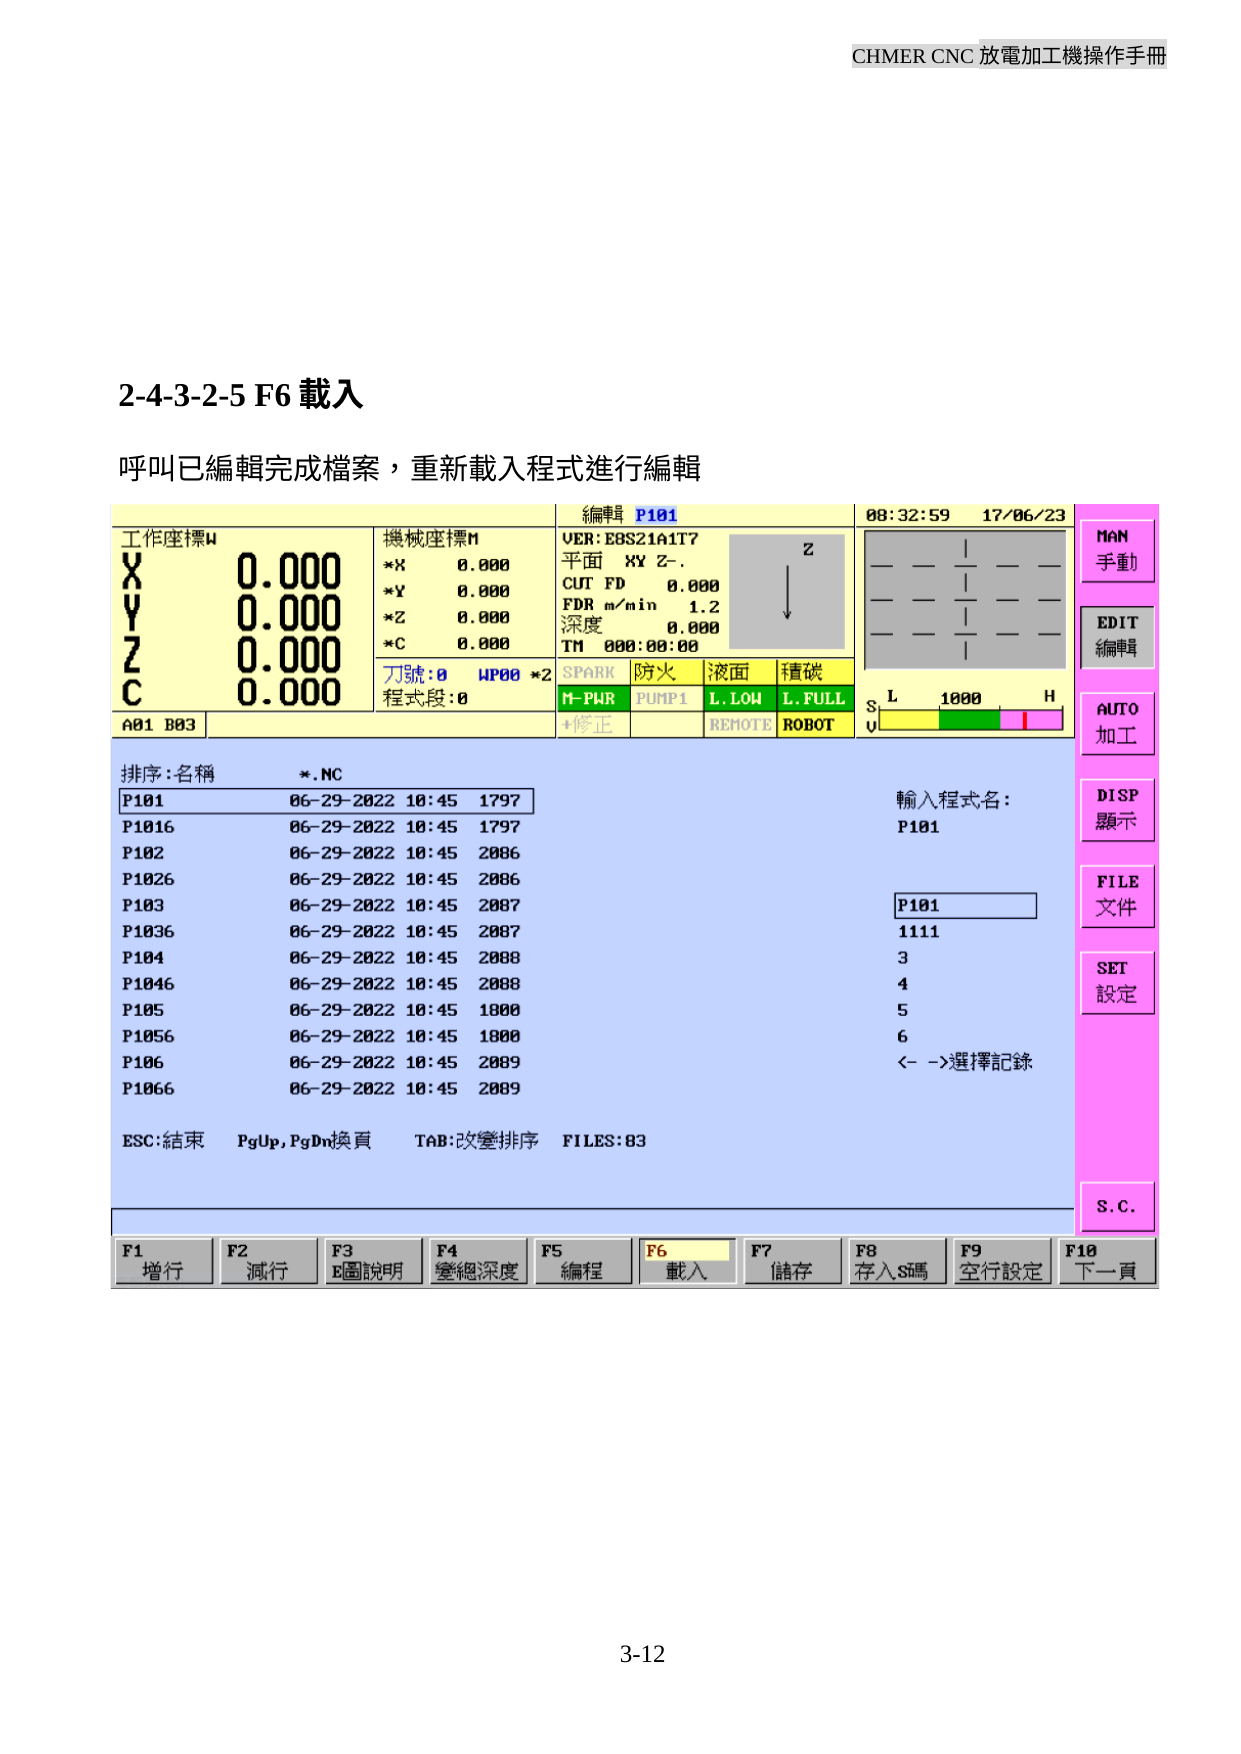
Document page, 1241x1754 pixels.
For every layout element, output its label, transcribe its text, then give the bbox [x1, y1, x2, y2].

picture [110, 504, 1160, 1289]
text 2-4-3-2-5 F6載入 [118, 354, 1167, 429]
text 呼叫已編輯完成檔案，重新載入程式進行編輯 [118, 429, 1167, 504]
